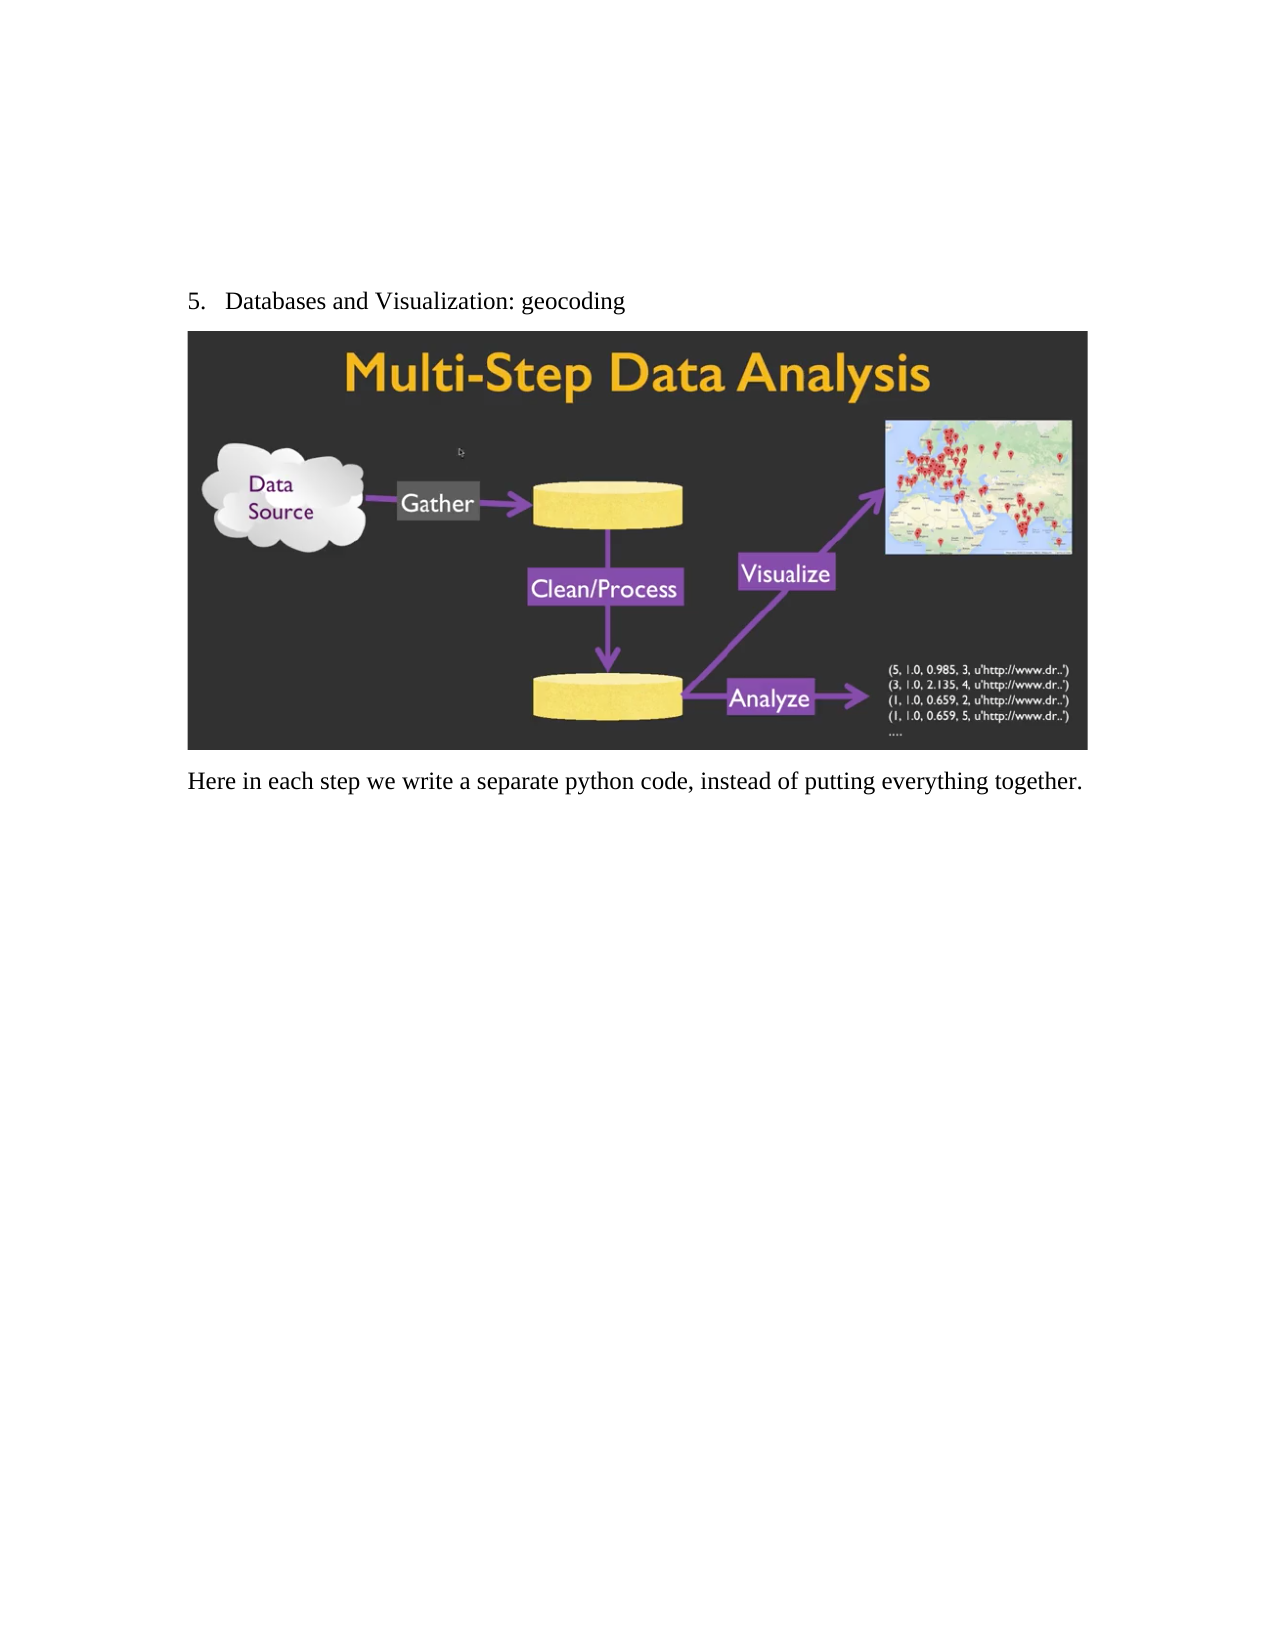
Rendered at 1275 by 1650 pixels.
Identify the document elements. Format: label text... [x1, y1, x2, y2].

text Here in each step we write a separate python code, instead of putting everything together. [187, 766, 1087, 795]
list Databases and Visualization: geocoding [187, 286, 1087, 315]
picture [187, 331, 1088, 750]
